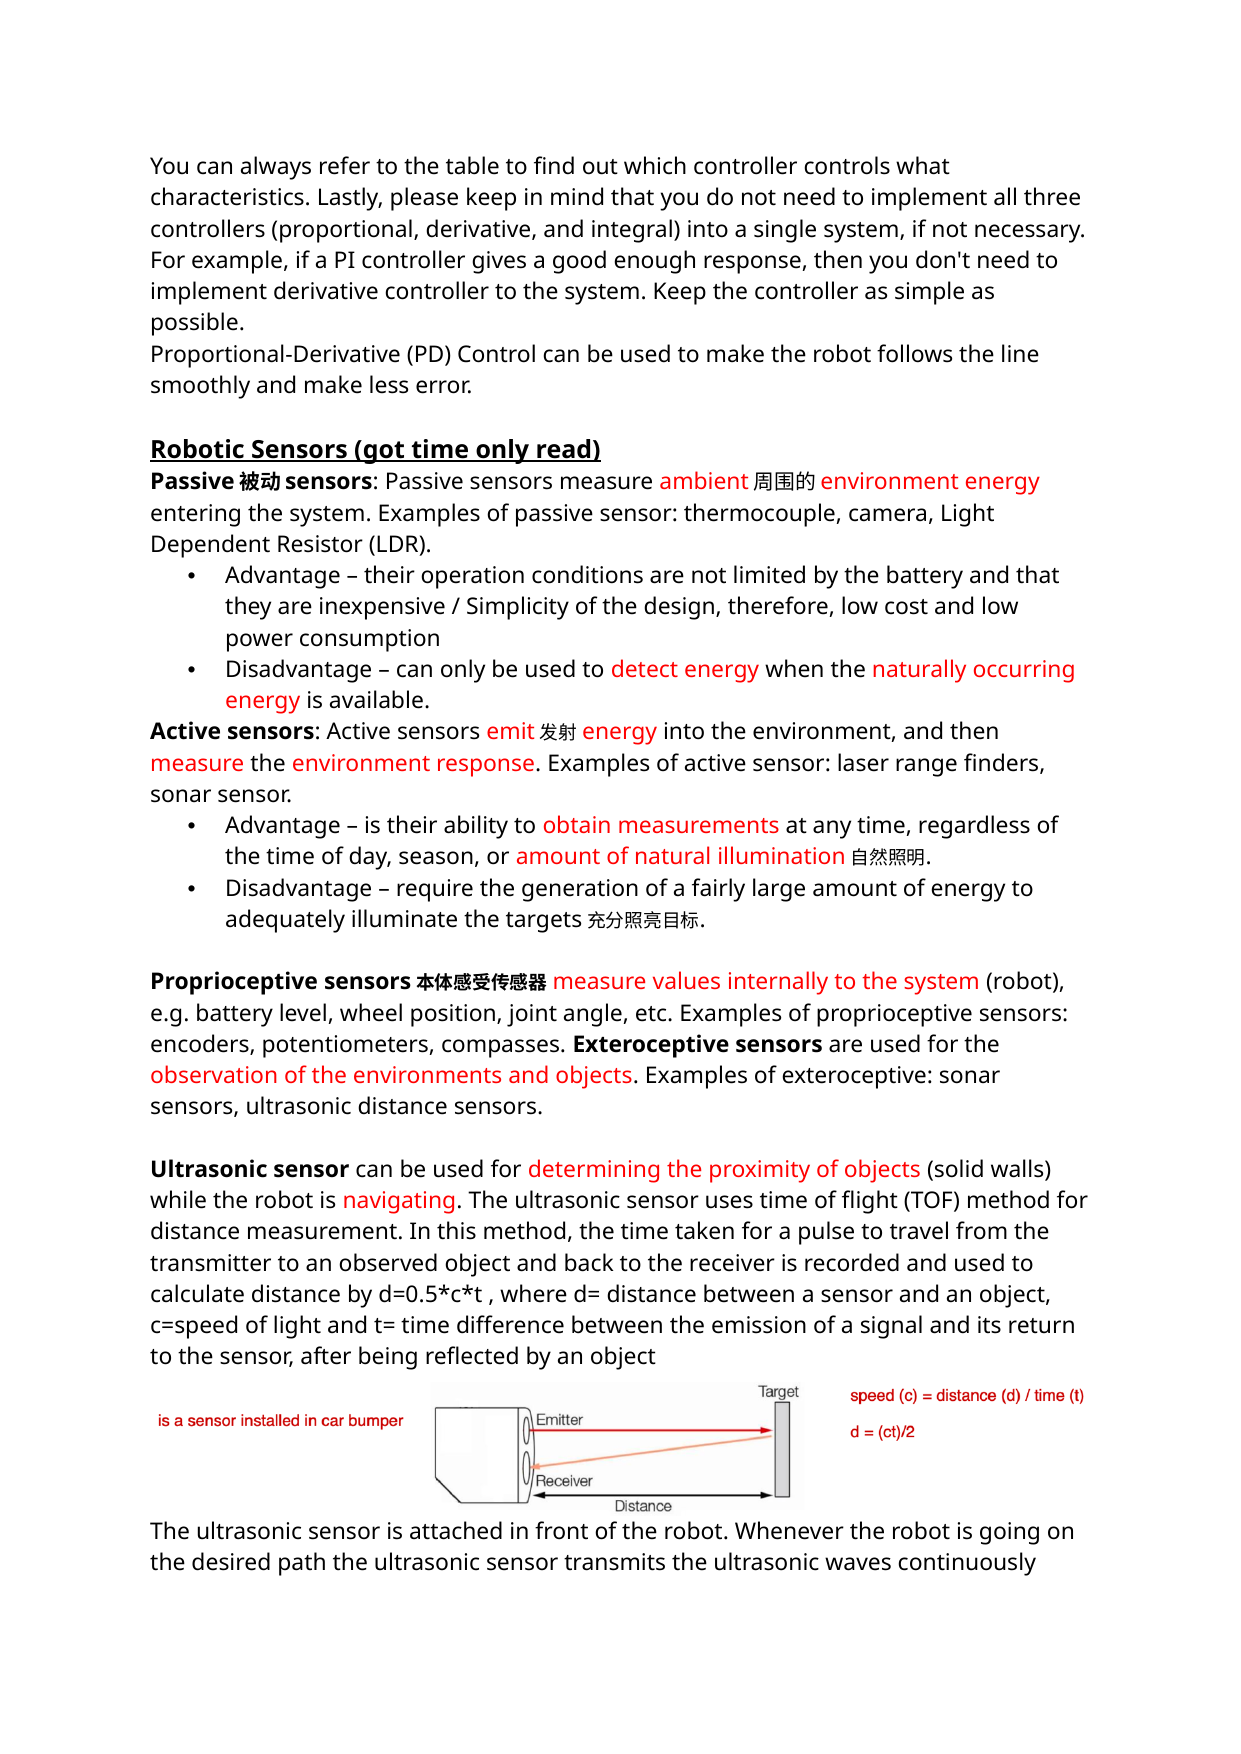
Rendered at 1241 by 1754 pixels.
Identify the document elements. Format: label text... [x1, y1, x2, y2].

list Disadvantage – require the generation of a fairly large amount of energy to adequately illuminate the targets充分照亮目标. [187, 872, 1090, 934]
text Robotic Sensors (got time only read) [150, 431, 1090, 465]
list Disadvantage – can only be used to detect energy when the naturally occurring energy is available. [187, 653, 1090, 715]
text Proprioceptive sensors本体感受传感器 measure values internally to the system (robot), e.g. battery level, wheel position, joint angle, etc. Examples of proprioceptive sensors: encoders, potentiometers, compasses. Exteroceptive sensors are used for the observation of the environments and objects. Examples of exteroceptive: sonar sensors, ultrasonic distance sensors. [150, 965, 1090, 1122]
text Passive被动sensors: Passive sensors measure ambient周围的environment energy entering the system. Examples of passive sensor: thermocouple, camera, Light Dependent Resistor (LDR). [150, 465, 1090, 559]
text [150, 1516, 1090, 1578]
list Advantage – is their ability to obtain measurements at any time, regardless of the time of day, season, or amount of natural illumination自然照明. [187, 809, 1090, 872]
text You can always refer to the table to find out which controller controls what characteristics. Lastly, please keep in mind that you do not need to implement all three controllers (proportional, derivative, and integral) into a single system, if not necessary. For example, if a PI controller gives a good enough response, then you don't need to implement derivative controller to the system. Keep the controller as simple as possible. [150, 150, 1090, 337]
list Advantage – their operation conditions are not limited by the battery and that they are inexpensive / Simplicity of the design, therefore, low cost and low power consumption [187, 559, 1090, 653]
text Active sensors: Active sensors emit发射 energy into the environment, and then measure the environment response. Examples of active sensor: laser range finders, sonar sensor. [150, 715, 1090, 809]
text Proportional-Derivative (PD) Control can be used to make the robot follows the line smoothly and make less error. [150, 337, 1090, 400]
picture [150, 1371, 1091, 1516]
text Ultrasonic sensor can be used for determining the proximity of objects (solid walls) while the robot is navigating. The ultrasonic sensor uses time of flight (TOF) method for distance measurement. In this method, the time taken for a pulse to travel from the transmitter to an observed object and back to the receiver is recorded and used to calculate distance by d=0.5*c*t , where d= distance between a sensor and an object, c=speed of light and t= time difference between the emission of a signal and its return to the sensor, after being reflected by an object [150, 1153, 1090, 1371]
